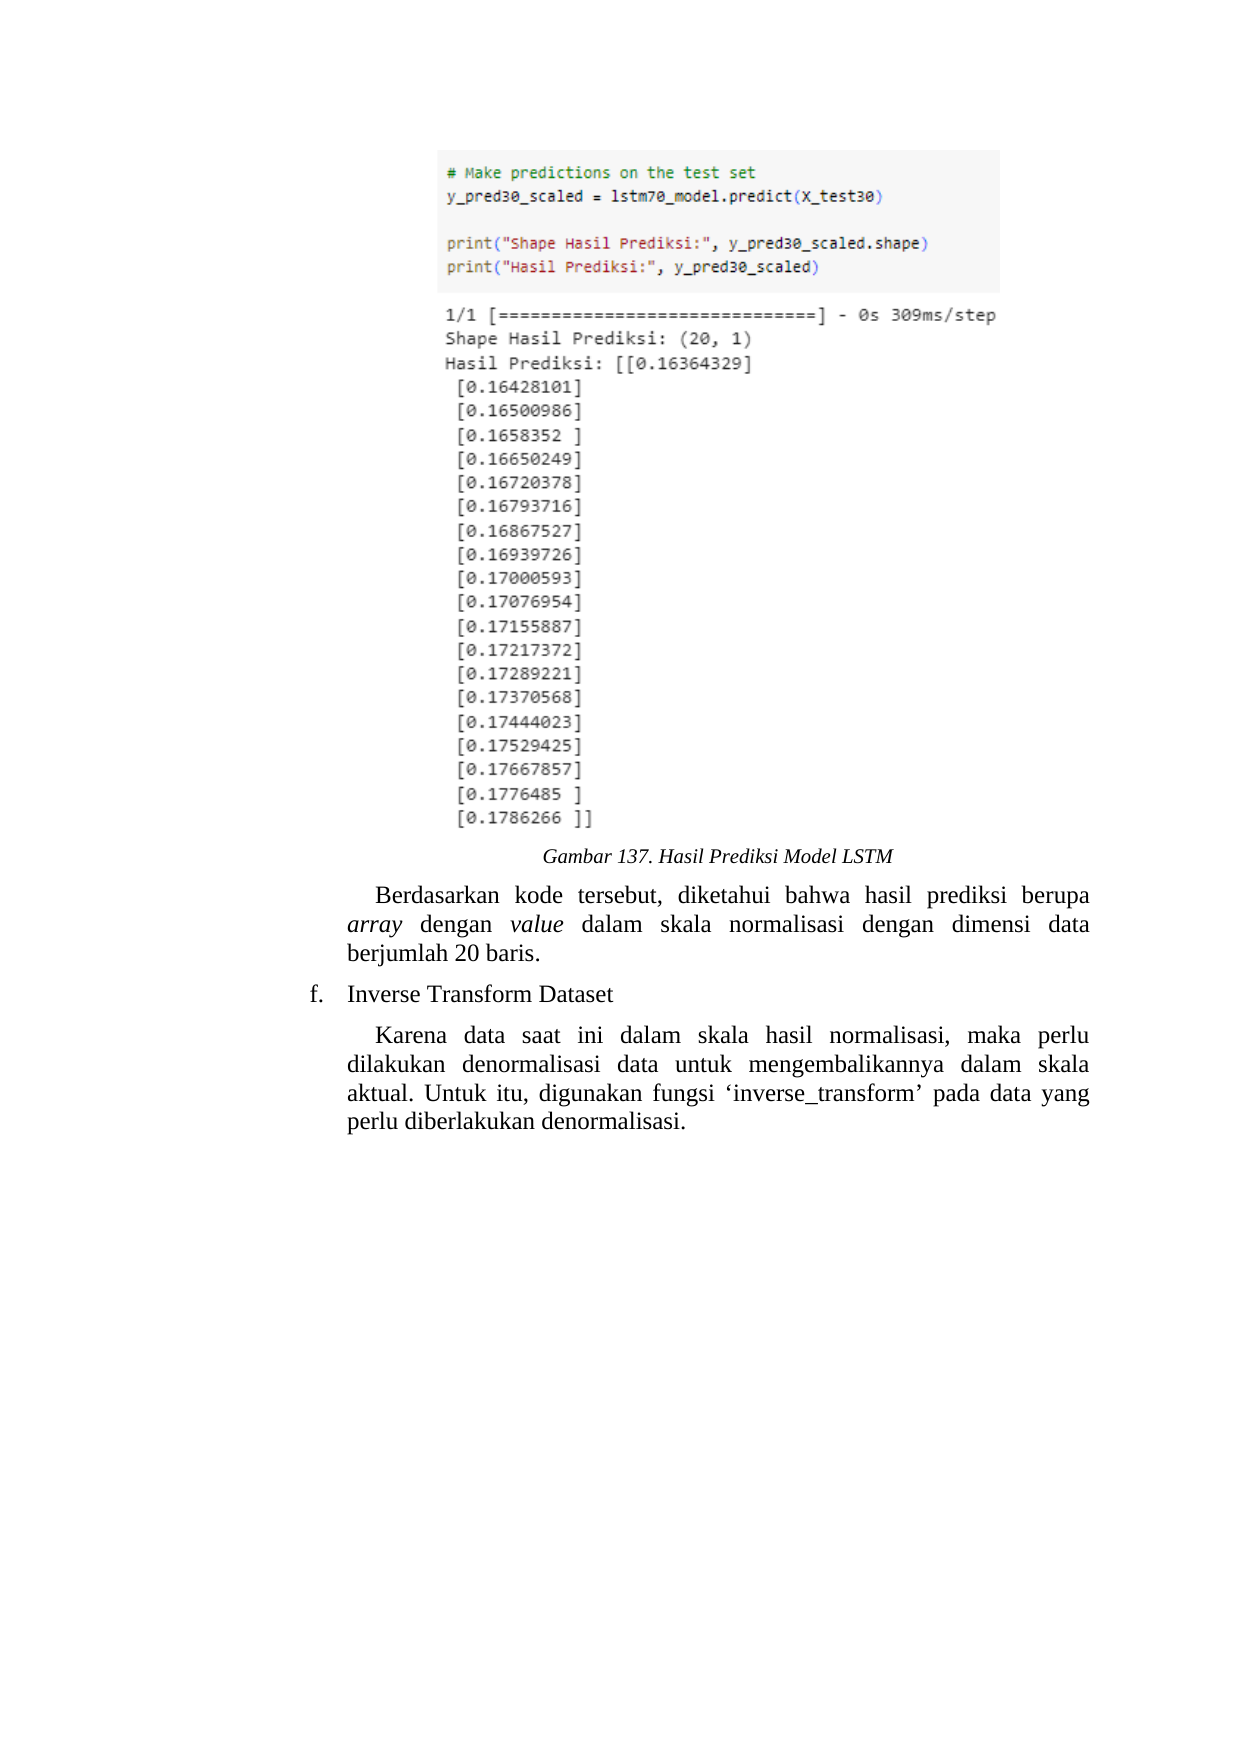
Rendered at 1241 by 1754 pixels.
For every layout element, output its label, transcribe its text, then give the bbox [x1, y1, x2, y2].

text Berdasarkan kode tersebut, diketahui bahwa hasil prediksi berupa array dengan value dalam skala normalisasi dengan dimensi data berjumlah 20 baris. [347, 880, 1090, 966]
picture [437, 150, 1000, 831]
text Karena data saat ini dalam skala hasil normalisasi, maka perlu dilakukan denormalisasi data untuk mengembalikannya dalam skala aktual. Untuk itu, digunakan fungsi ‘inverse_transform’ pada data yang perlu diberlakukan denormalisasi. [347, 1020, 1090, 1135]
list Inverse Transform Dataset [309, 979, 1090, 1008]
subtitle Gambar 137. Hasil Prediksi Model LSTM [347, 843, 1090, 868]
